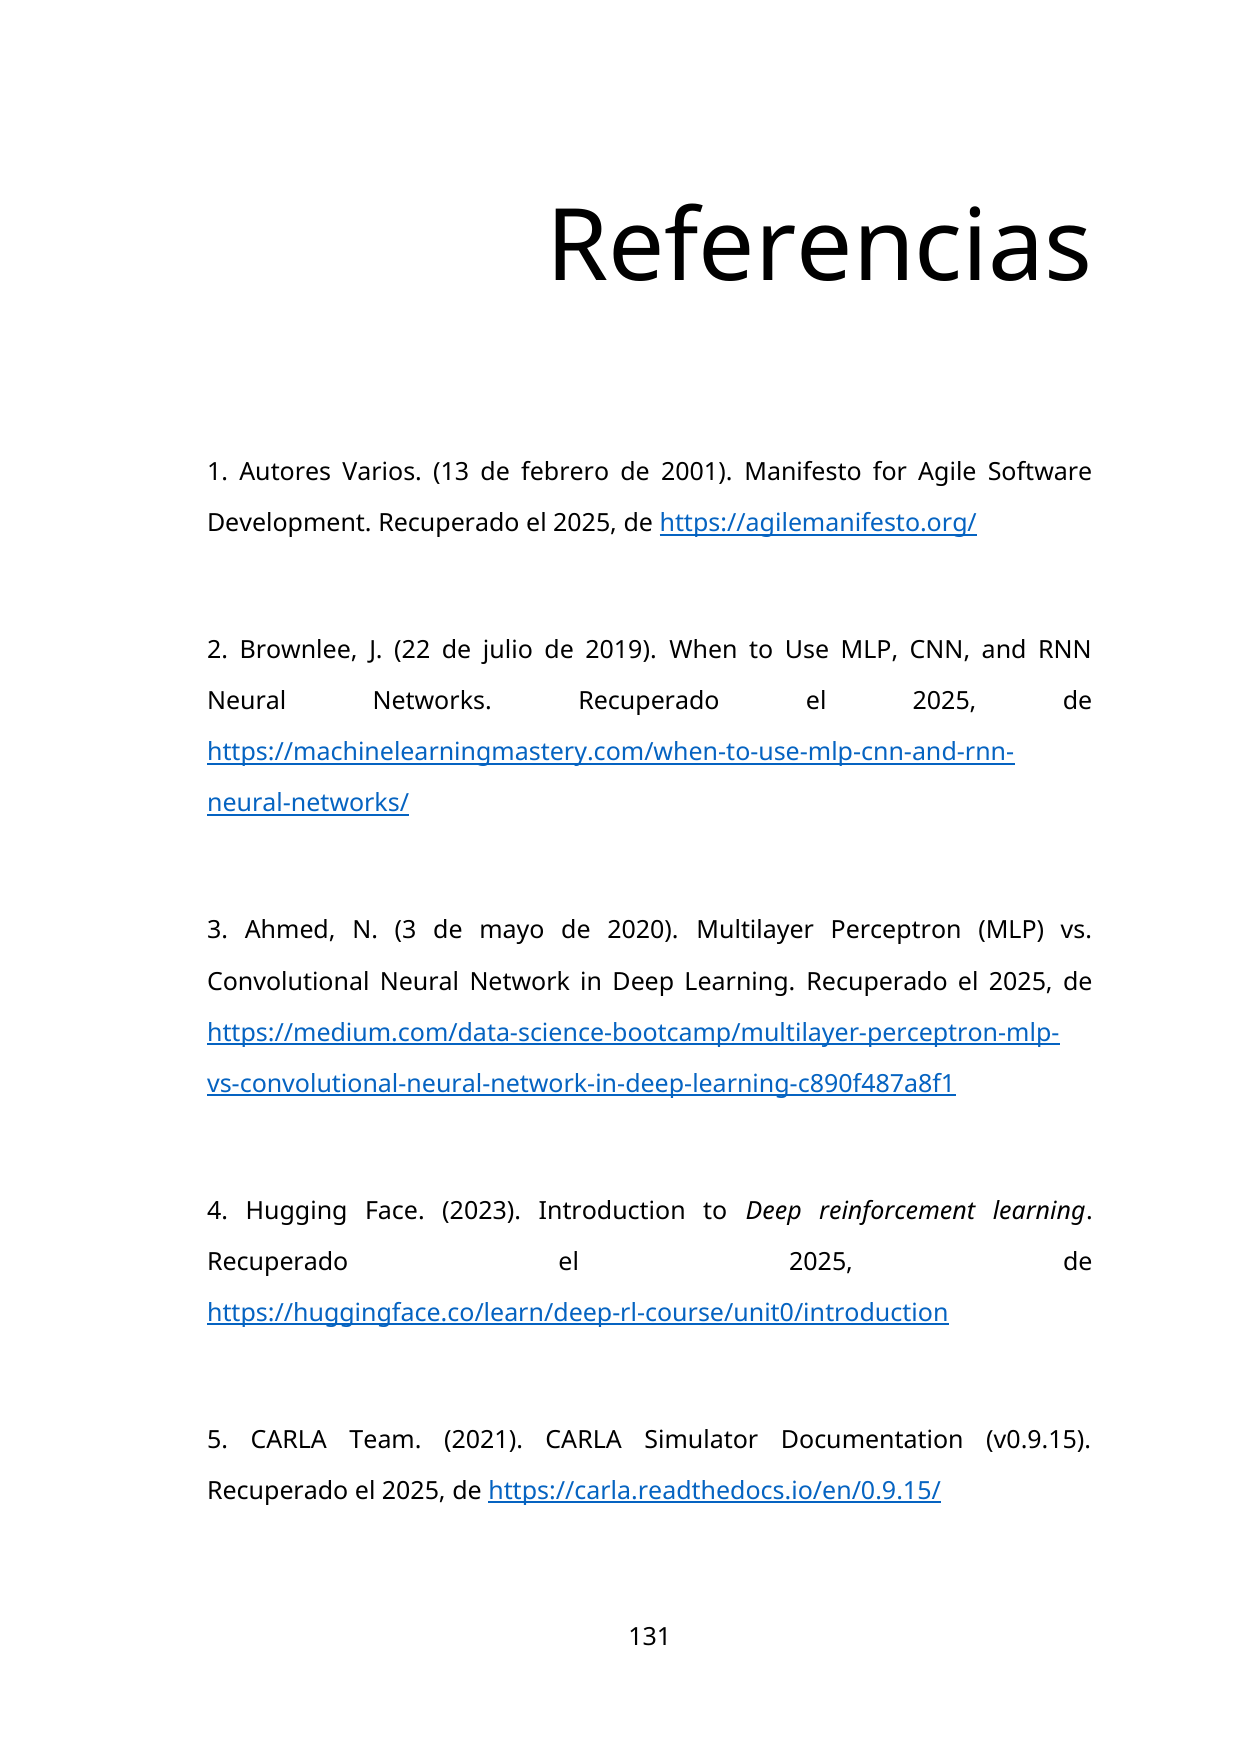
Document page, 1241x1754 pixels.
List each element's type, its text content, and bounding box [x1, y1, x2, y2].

text 5. CARLA Team. (2021). CARLA Simulator Documentation (v0.9.15). Recuperado el 2025, de https://carla.readthedocs.io/en/0.9.15/ [207, 1421, 1092, 1507]
text 1. Autores Varios. (13 de febrero de 2001). Manifesto for Agile Software Development. Recuperado el 2025, de https://agilemanifesto.org/ [207, 454, 1092, 539]
text Referencias [207, 173, 1092, 309]
text 4. Hugging Face. (2023). Introduction to Deep reinforcement learning. Recuperado el 2025, de https://huggingface.co/learn/deep-rl-course/unit0/introduction [207, 1192, 1092, 1328]
text 2. Brownlee, J. (22 de julio de 2019). When to Use MLP, CNN, and RNN Neural Networks. Recuperado el 2025, de https://machinelearningmastery.com/when-to-use-mlp-cnn-and-rnn-neural-networks/ [207, 632, 1092, 819]
text 3. Ahmed, N. (3 de mayo de 2020). Multilayer Perceptron (MLP) vs. Convolutional Neural Network in Deep Learning. Recuperado el 2025, de https://medium.com/data-science-bootcamp/multilayer-perceptron-mlp-vs-convolutional-neural-network-in-deep-learning-c890f487a8f1 [207, 912, 1092, 1099]
